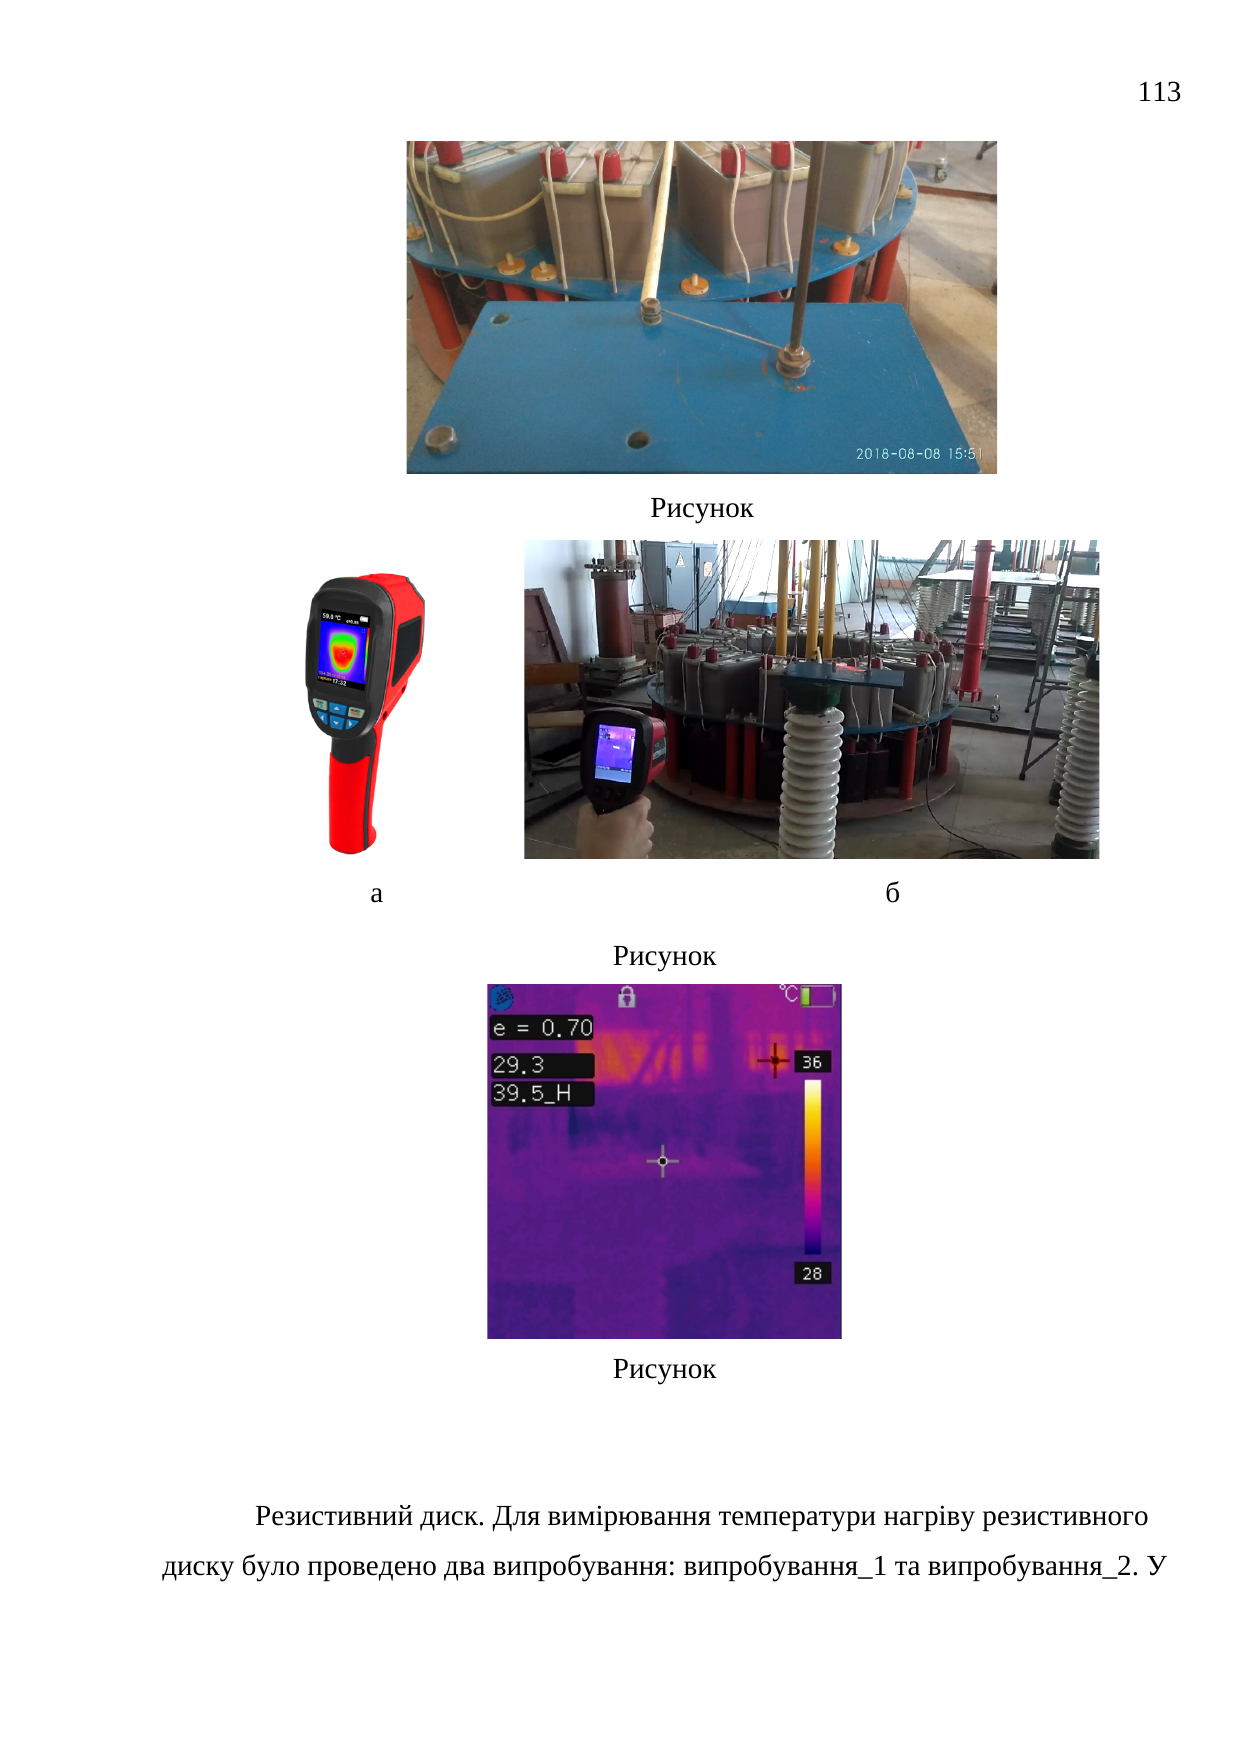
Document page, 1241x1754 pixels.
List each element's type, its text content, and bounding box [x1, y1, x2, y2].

picture [524, 540, 1100, 859]
picture [406, 141, 998, 474]
picture [304, 569, 425, 859]
picture [487, 984, 842, 1339]
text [148, 1498, 1181, 1582]
text Рисунок [148, 490, 1181, 523]
text Рисунок [148, 1351, 1181, 1385]
text а б [295, 876, 1181, 909]
text Рисунок [148, 938, 1181, 972]
